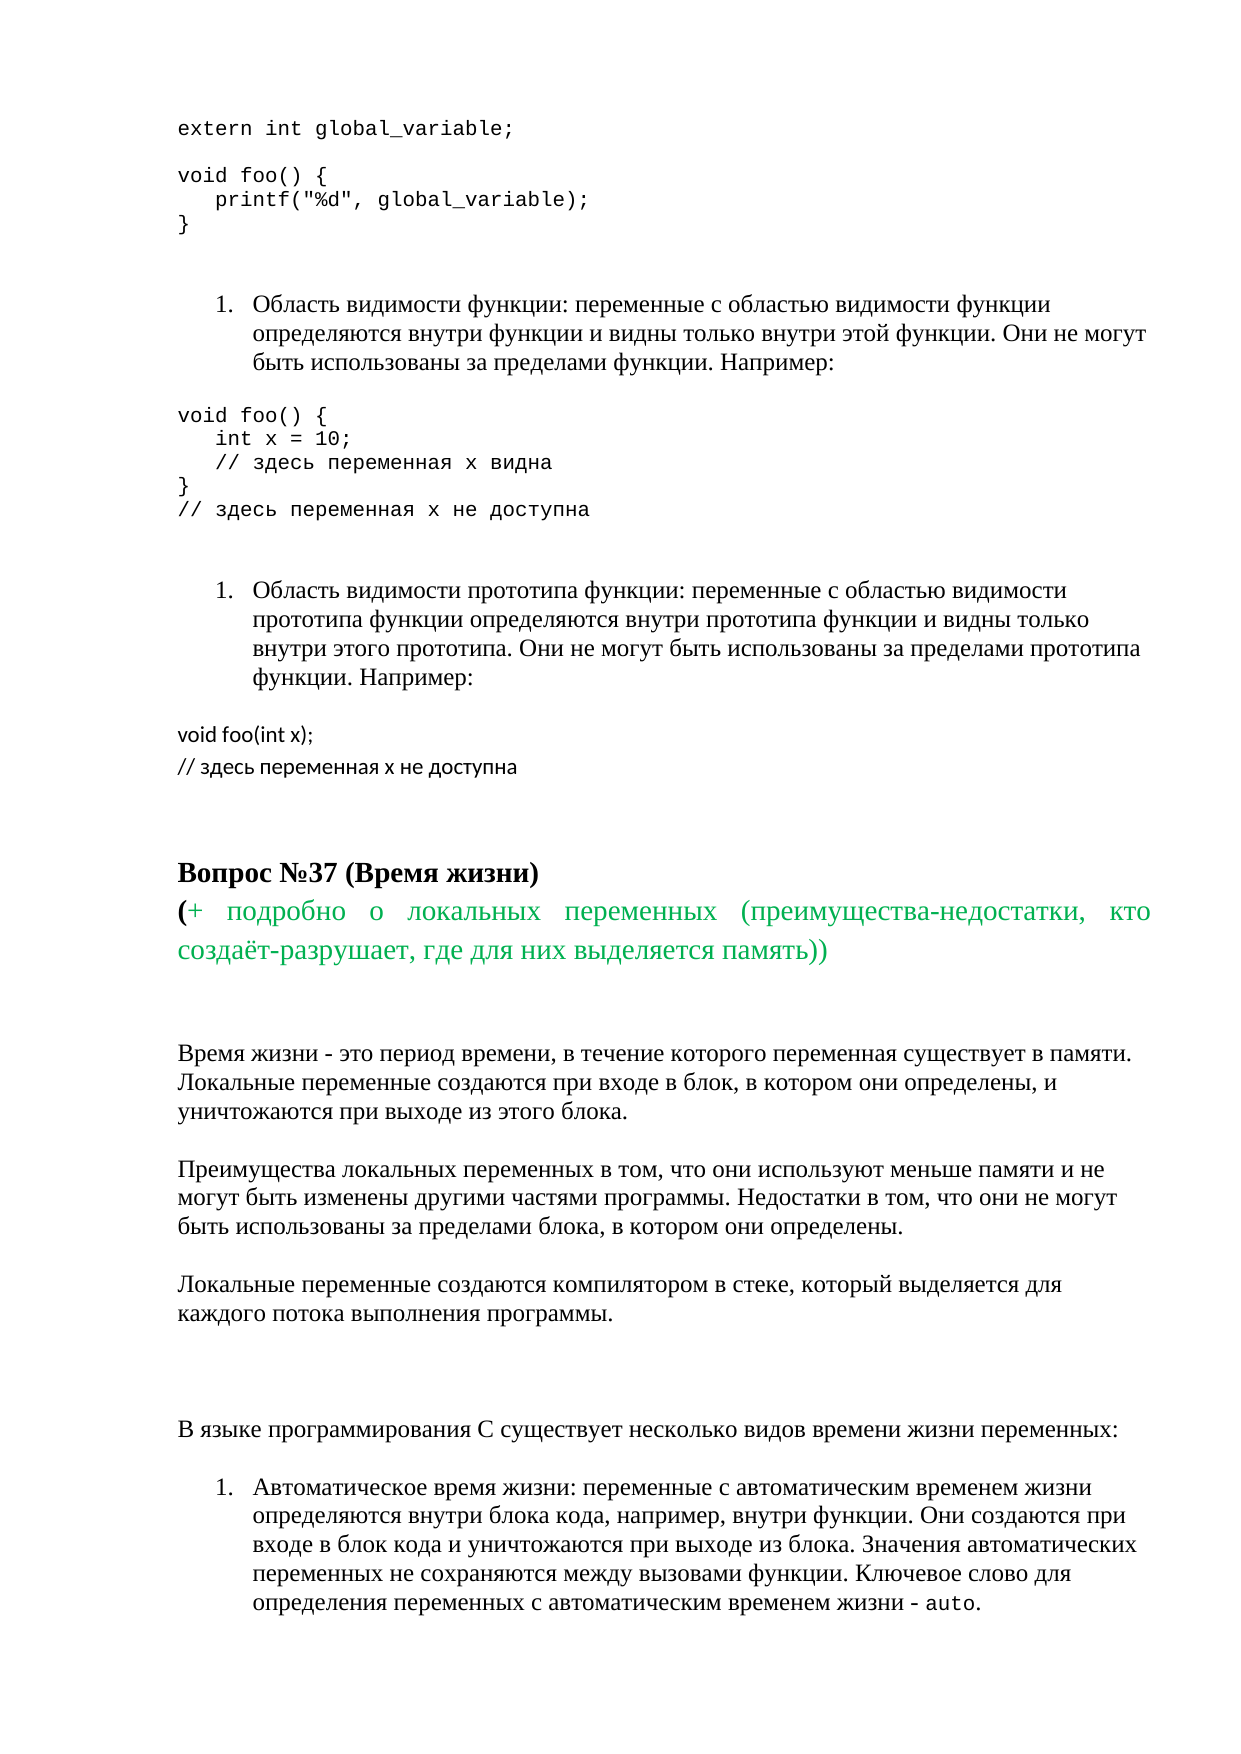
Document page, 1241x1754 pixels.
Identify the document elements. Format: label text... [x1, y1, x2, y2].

text void foo() { [177, 165, 1152, 189]
text Преимущества локальных переменных в том, что они используют меньше памяти и не могут быть изменены другими частями программы. Недостатки в том, что они не могут быть использованы за пределами блока, в котором они определены. [177, 1154, 1152, 1240]
text void foo() { [177, 404, 1152, 428]
text (+ подробно о локальных переменных (преимущества-недостатки, кто создаёт-разрушает, где для них выделяется память)) [177, 893, 1152, 966]
text // здесь переменная x видна [177, 452, 1152, 476]
text } [177, 213, 1152, 236]
list Область видимости прототипа функции: переменные с областью видимости прототипа функции определяются внутри прототипа функции и видны только внутри этого прототипа. Они не могут быть использованы за пределами прототипа функции. Например: [215, 576, 1152, 691]
text extern int global_variable; [177, 118, 1152, 142]
text int x = 10; [177, 428, 1152, 452]
text void foo(int x); [177, 720, 1152, 748]
text printf("%d", global_variable); [177, 189, 1152, 213]
text В языке программирования C существует несколько видов времени жизни переменных: [177, 1414, 1152, 1442]
text // здесь переменная x не доступна [177, 752, 1152, 780]
list Автоматическое время жизни: переменные с автоматическим временем жизни определяются внутри блока кода, например, внутри функции. Они создаются при входе в блок кода и уничтожаются при выходе из блока. Значения автоматических переменных не сохраняются между вызовами функции. Ключевое слово для определения переменных с автоматическим временем жизни - auto. [215, 1472, 1152, 1616]
text Вопрос №37 (Время жизни) [177, 855, 1152, 888]
text // здесь переменная x не доступна [177, 499, 1152, 523]
text Локальные переменные создаются компилятором в стеке, который выделяется для каждого потока выполнения программы. [177, 1269, 1152, 1327]
text Время жизни - это период времени, в течение которого переменная существует в памяти. Локальные переменные создаются при входе в блок, в котором они определены, и уничтожаются при выходе из этого блока. [177, 1038, 1152, 1124]
text } [177, 476, 1152, 499]
list Область видимости функции: переменные с областью видимости функции определяются внутри функции и видны только внутри этой функции. Они не могут быть использованы за пределами функции. Например: [215, 289, 1152, 375]
